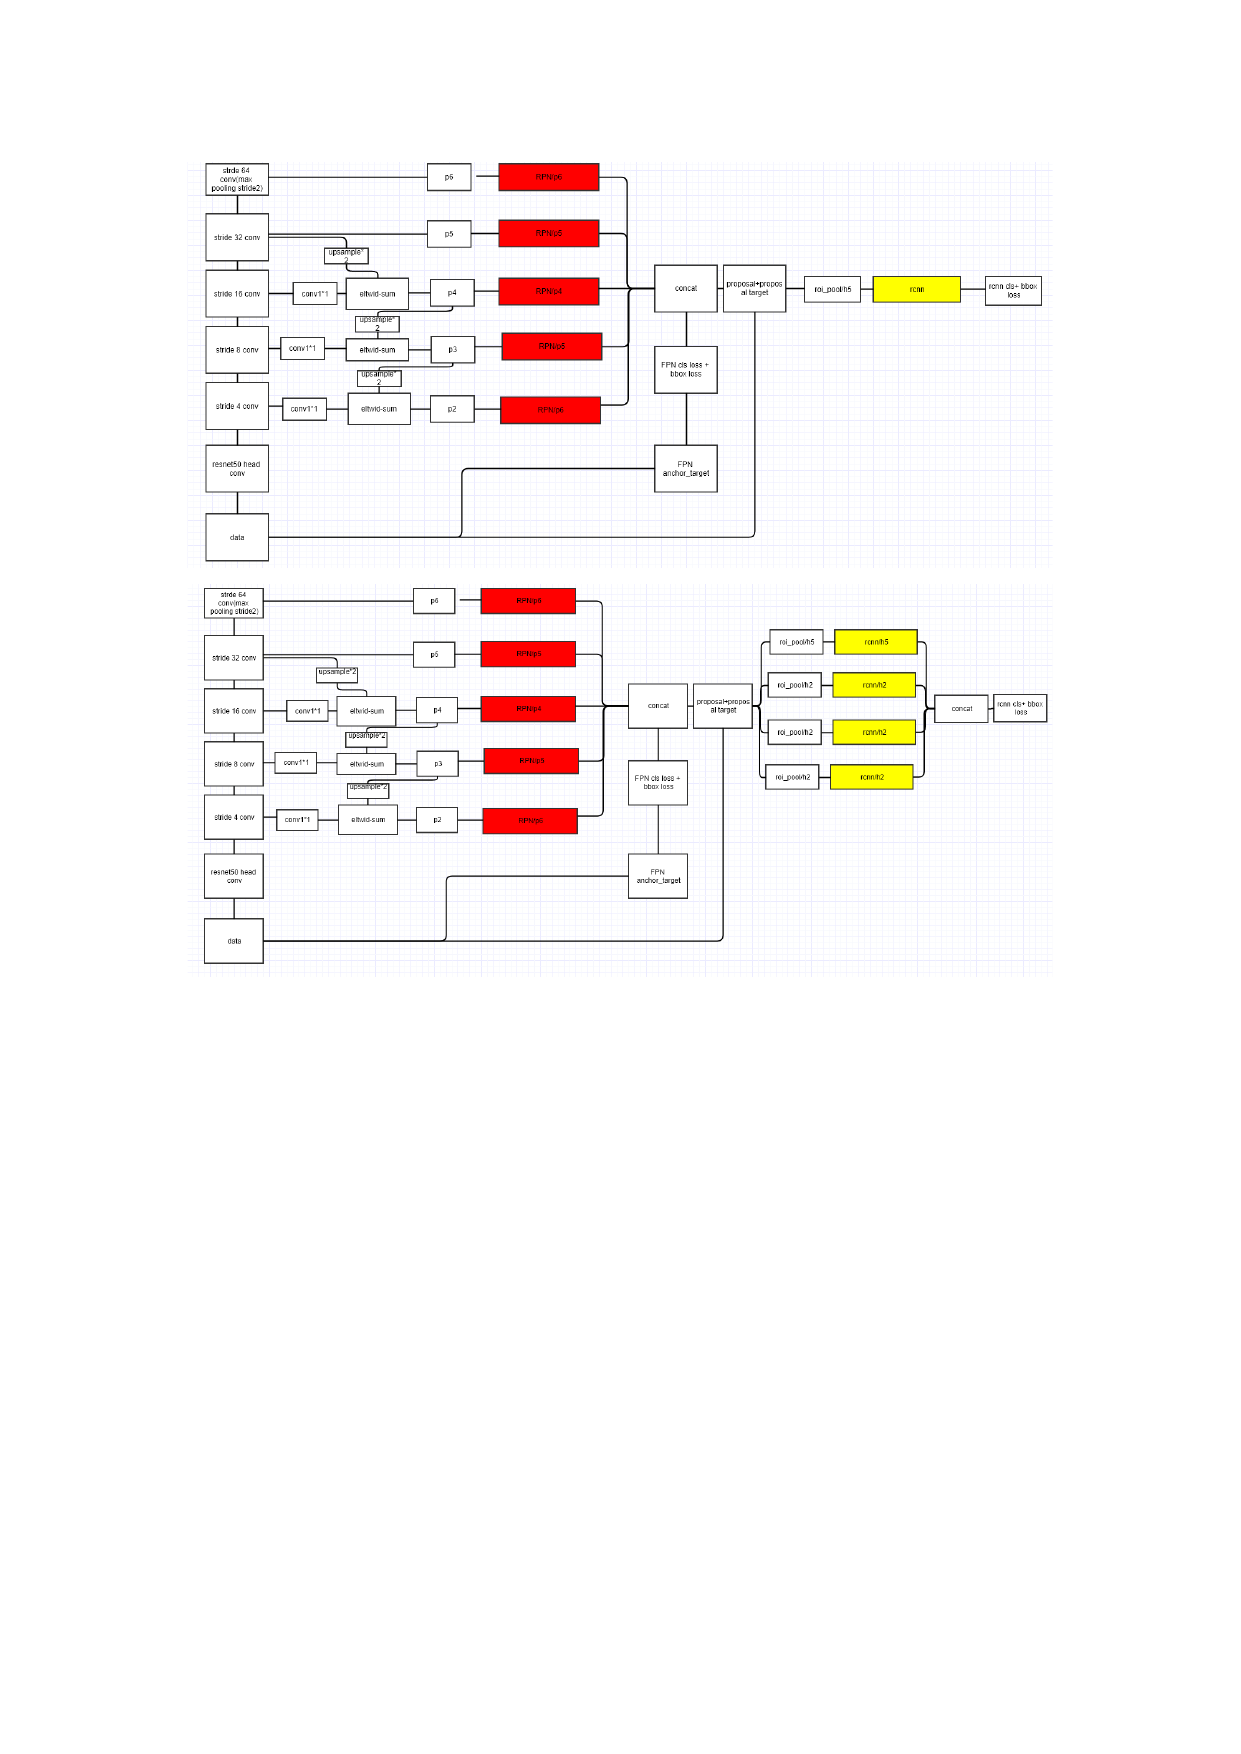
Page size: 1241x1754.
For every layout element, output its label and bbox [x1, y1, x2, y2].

picture [187, 162, 1053, 568]
picture [187, 584, 1053, 977]
